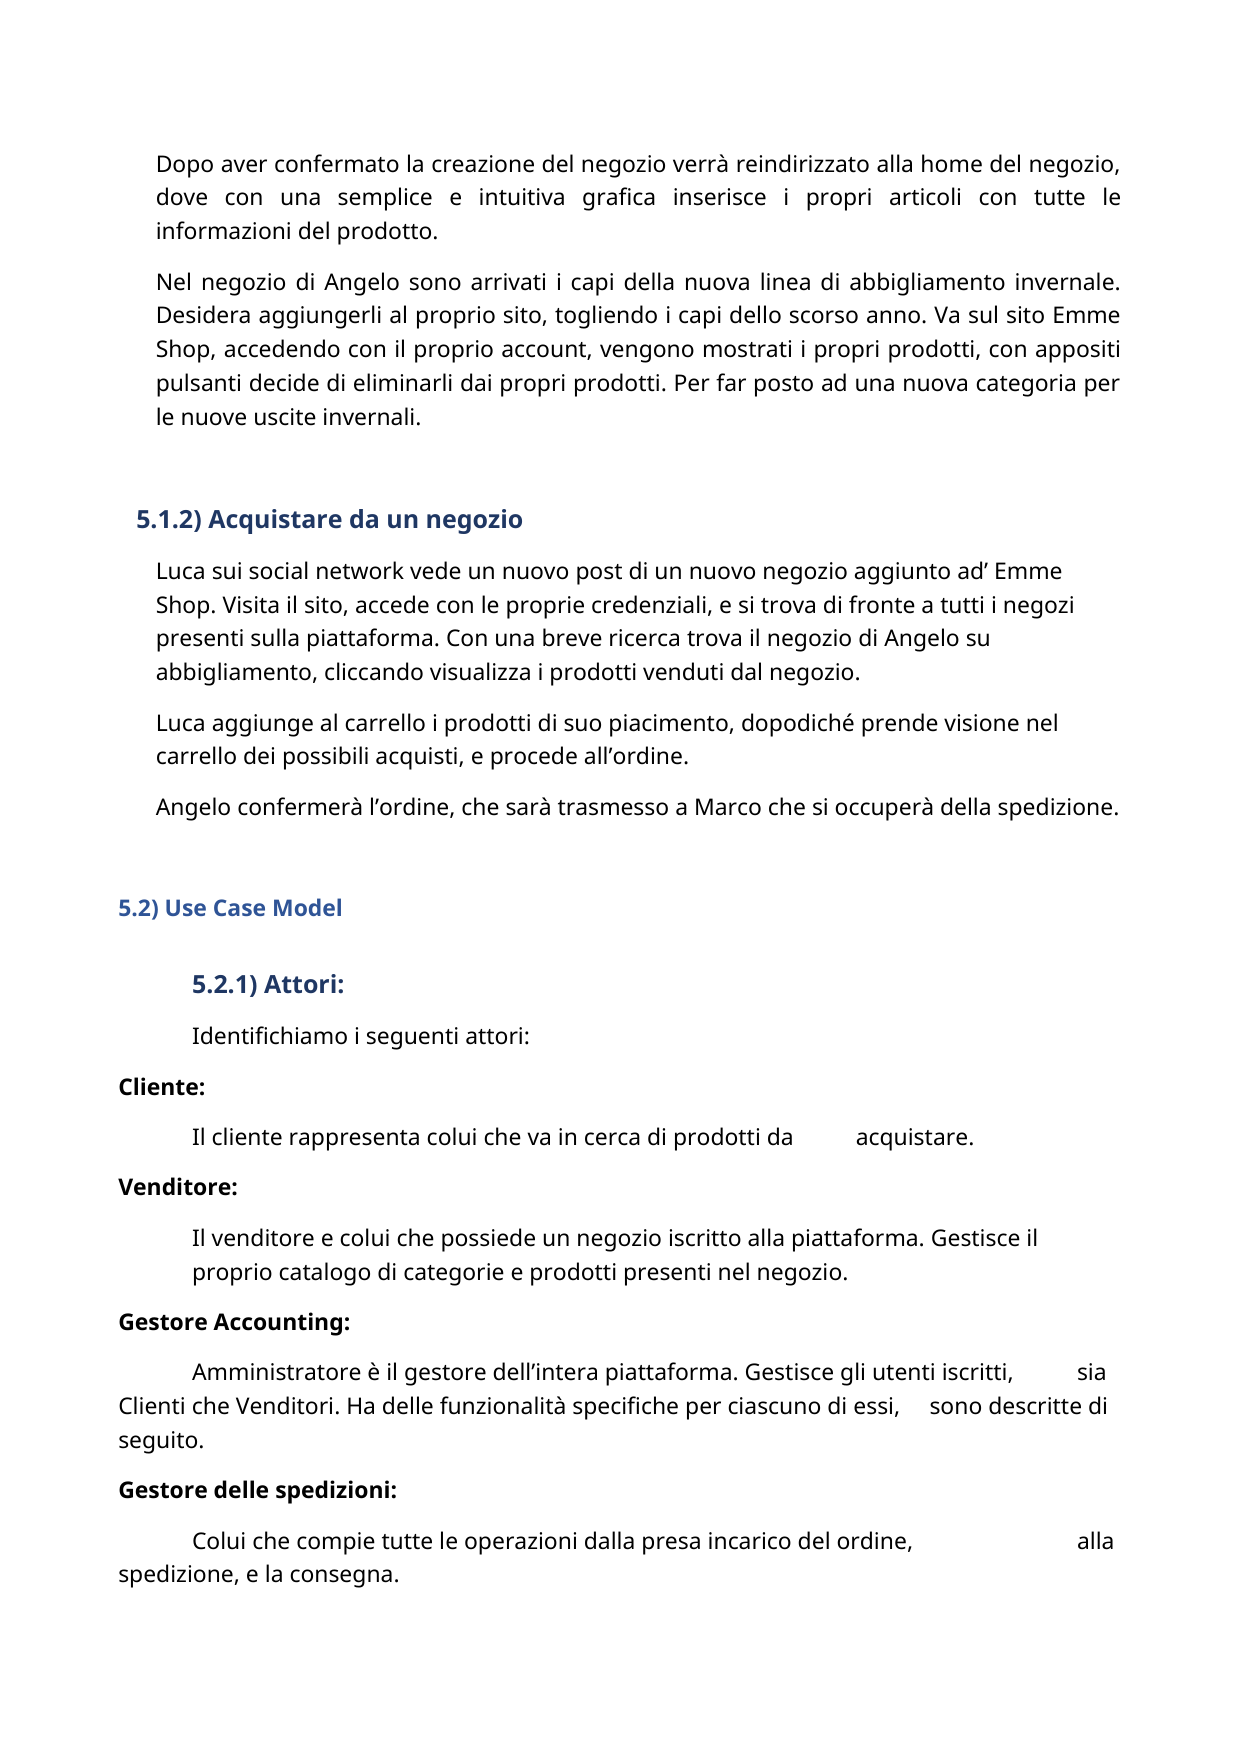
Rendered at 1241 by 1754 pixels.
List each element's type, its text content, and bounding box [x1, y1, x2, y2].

subtitle 5.2) Use Case Model [118, 891, 1122, 923]
text Il venditore e colui che possiede un negozio iscritto alla piattaforma. Gestisce il proprio catalogo di categorie e prodotti presenti nel negozio. [118, 1222, 1122, 1287]
text Amministratore è il gestore dell’intera piattaforma. Gestisce gli utenti iscritti, sia Clienti che Venditori. Ha delle funzionalità specifiche per ciascuno di essi, sono descritte di seguito. [118, 1356, 1122, 1455]
text Colui che compie tutte le operazioni dalla presa incarico del ordine, alla spedizione, e la consegna. [118, 1524, 1122, 1589]
text 5.2.1) Attori: [118, 967, 1122, 1001]
text Dopo aver confermato la creazione del negozio verrà reindirizzato alla home del negozio, dove con una semplice e intuitiva grafica inserisce i propri articoli con tutte le informazioni del prodotto. [156, 148, 1122, 246]
text Cliente: [118, 1070, 1122, 1102]
text Luca aggiunge al carrello i prodotti di suo piacimento, dopodiché prende visione nel carrello dei possibili acquisti, e procede all’ordine. [156, 706, 1122, 771]
text Venditore: [118, 1171, 1122, 1202]
text 5.1.2) Acquistare da un negozio [118, 501, 1122, 535]
text Angelo confermerà l’ordine, che sarà trasmesso a Marco che si occuperà della spedizione. [156, 791, 1122, 822]
text Identifichiamo i seguenti attori: [118, 1020, 1122, 1051]
text Gestore delle spedizioni: [118, 1474, 1122, 1505]
text Il cliente rappresenta colui che va in cerca di prodotti da acquistare. [118, 1121, 1122, 1152]
text Nel negozio di Angelo sono arrivati i capi della nuova linea di abbigliamento invernale. Desidera aggiungerli al proprio sito, togliendo i capi dello scorso anno. Va sul sito Emme Shop, accedendo con il proprio account, vengono mostrati i propri prodotti, con appositi pulsanti decide di eliminarli dai propri prodotti. Per far posto ad una nuova categoria per le nuove uscite invernali. [156, 266, 1122, 432]
text Gestore Accounting: [118, 1306, 1122, 1337]
text Luca sui social network vede un nuovo post di un nuovo negozio aggiunto ad’ Emme Shop. Visita il sito, accede con le proprie credenziali, e si trova di fronte a tutti i negozi presenti sulla piattaforma. Con una breve ricerca trova il negozio di Angelo su abbigliamento, cliccando visualizza i prodotti venduti dal negozio. [156, 555, 1122, 687]
